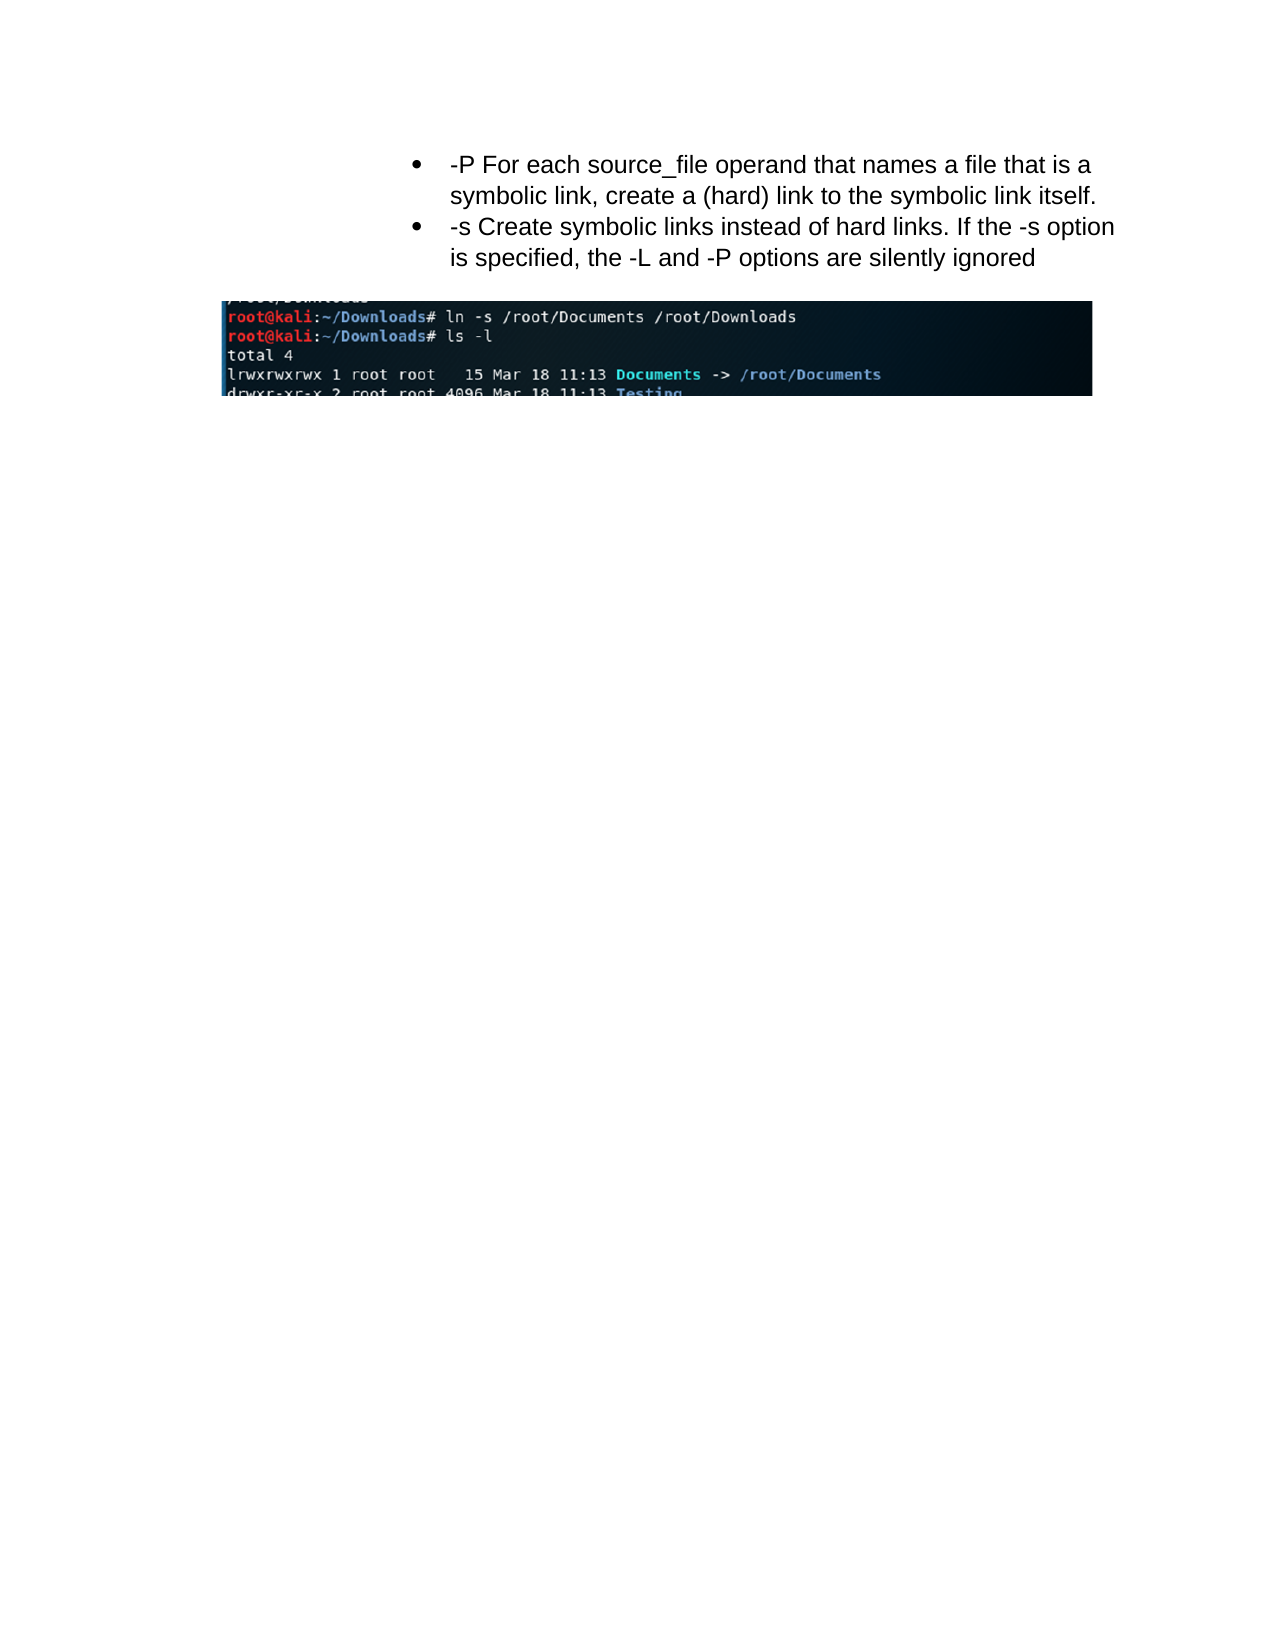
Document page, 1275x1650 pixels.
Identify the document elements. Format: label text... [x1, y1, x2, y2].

picture [220, 301, 1092, 396]
list -s Create symbolic links instead of hard links. If the -s option is specified, the -L and -P options are silently ignored [412, 212, 1125, 272]
list -P For each source_file operand that names a file that is a symbolic link, create a (hard) link to the symbolic link itself. [412, 150, 1125, 210]
